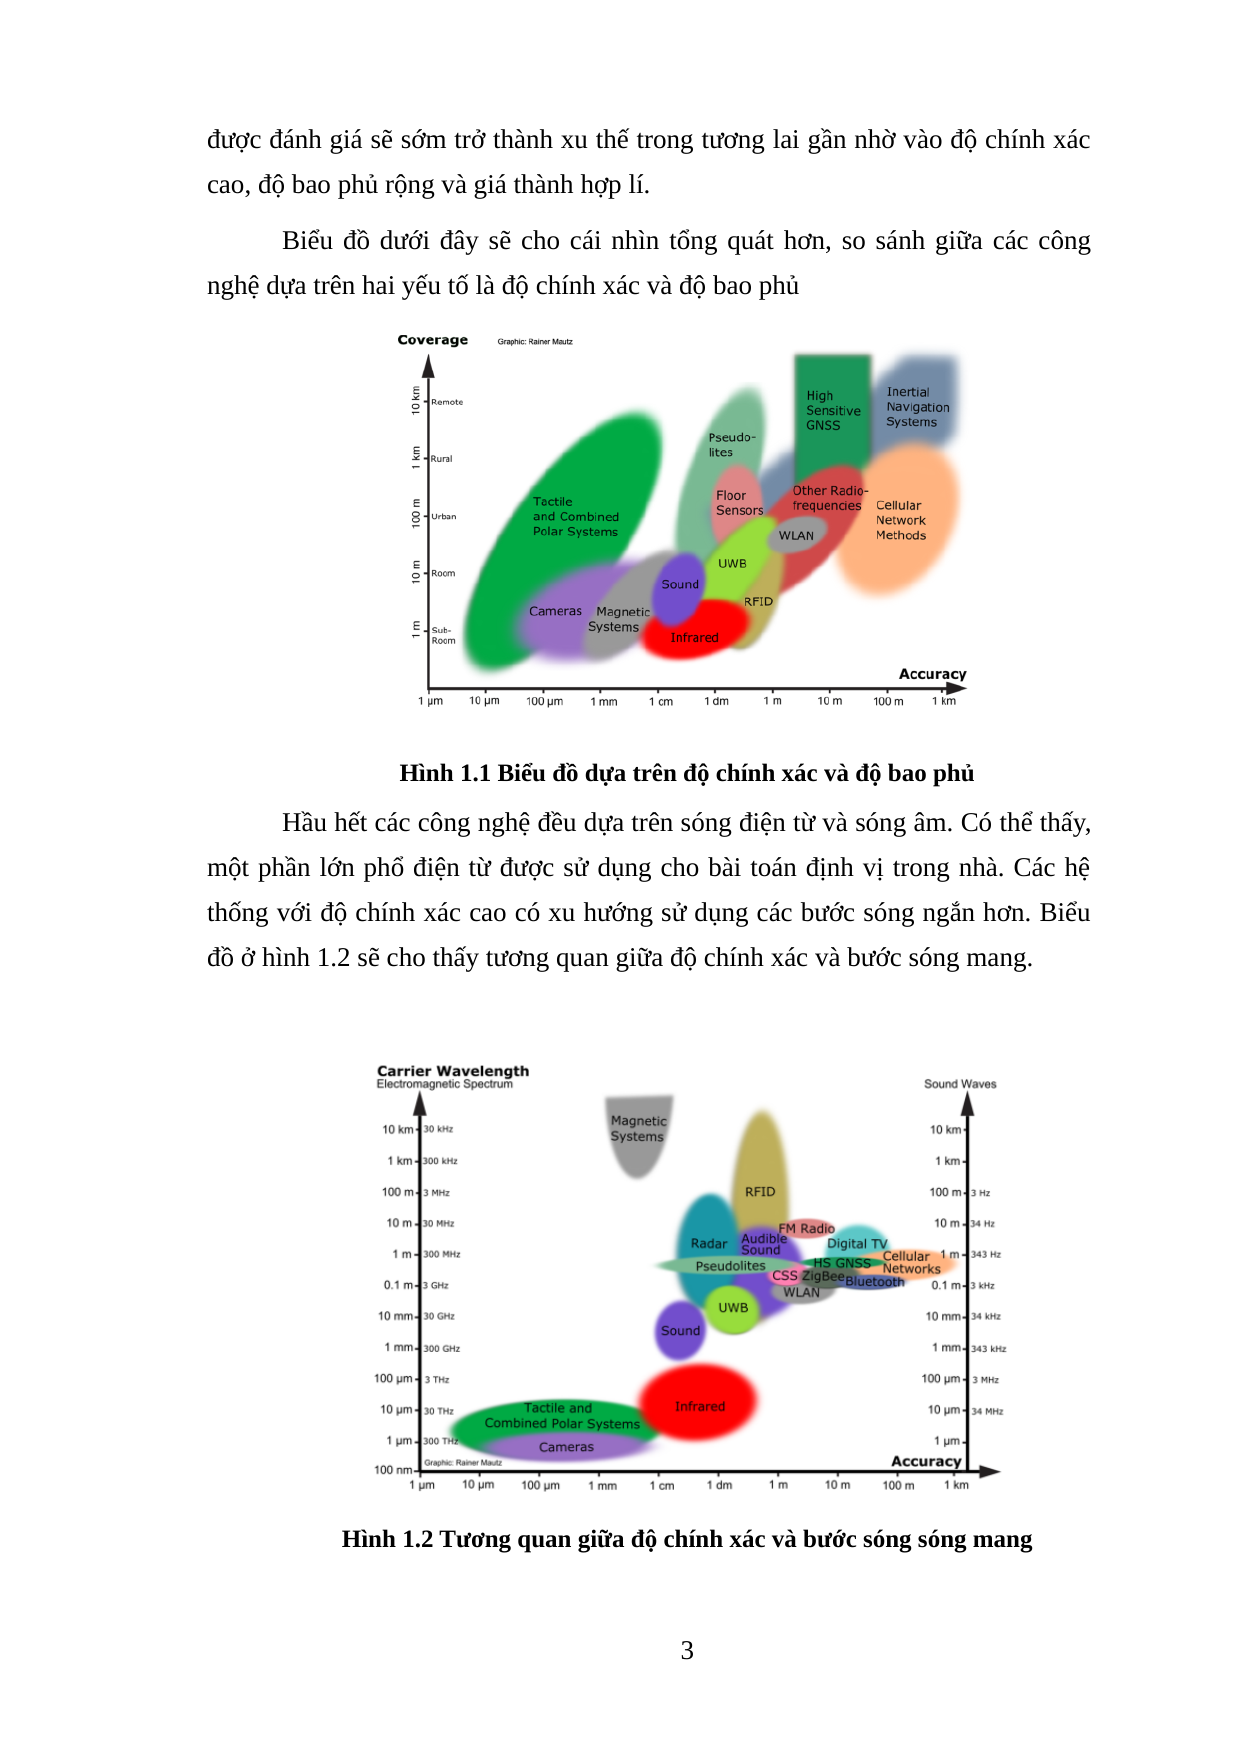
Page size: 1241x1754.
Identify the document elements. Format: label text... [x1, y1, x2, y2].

text Hầu hết các công nghệ đều dựa trên sóng điện từ và sóng âm. Có thể thấy, một phần lớn phổ điện từ được sử dụng cho bài toán định vị trong nhà. Các hệ thống với độ chính xác cao có xu hướng sử dụng các bước sóng ngắn hơn. Biểu đồ ở hình 1.2 sẽ cho thấy tương quan giữa độ chính xác và bước sóng mang. [207, 803, 1092, 976]
picture [381, 322, 994, 714]
text Biểu đồ dưới đây sẽ cho cái nhìn tổng quát hơn, so sánh giữa các công nghệ dựa trên hai yếu tố là độ chính xác và độ bao phủ [207, 221, 1092, 303]
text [207, 120, 1092, 202]
text Hình 1.2 Tương quan giữa độ chính xác và bước sóng sóng mang [207, 1519, 1092, 1557]
text Hình 1.1 Biểu đồ dựa trên độ chính xác và độ bao phủ [207, 753, 1092, 791]
picture [361, 1050, 1013, 1497]
